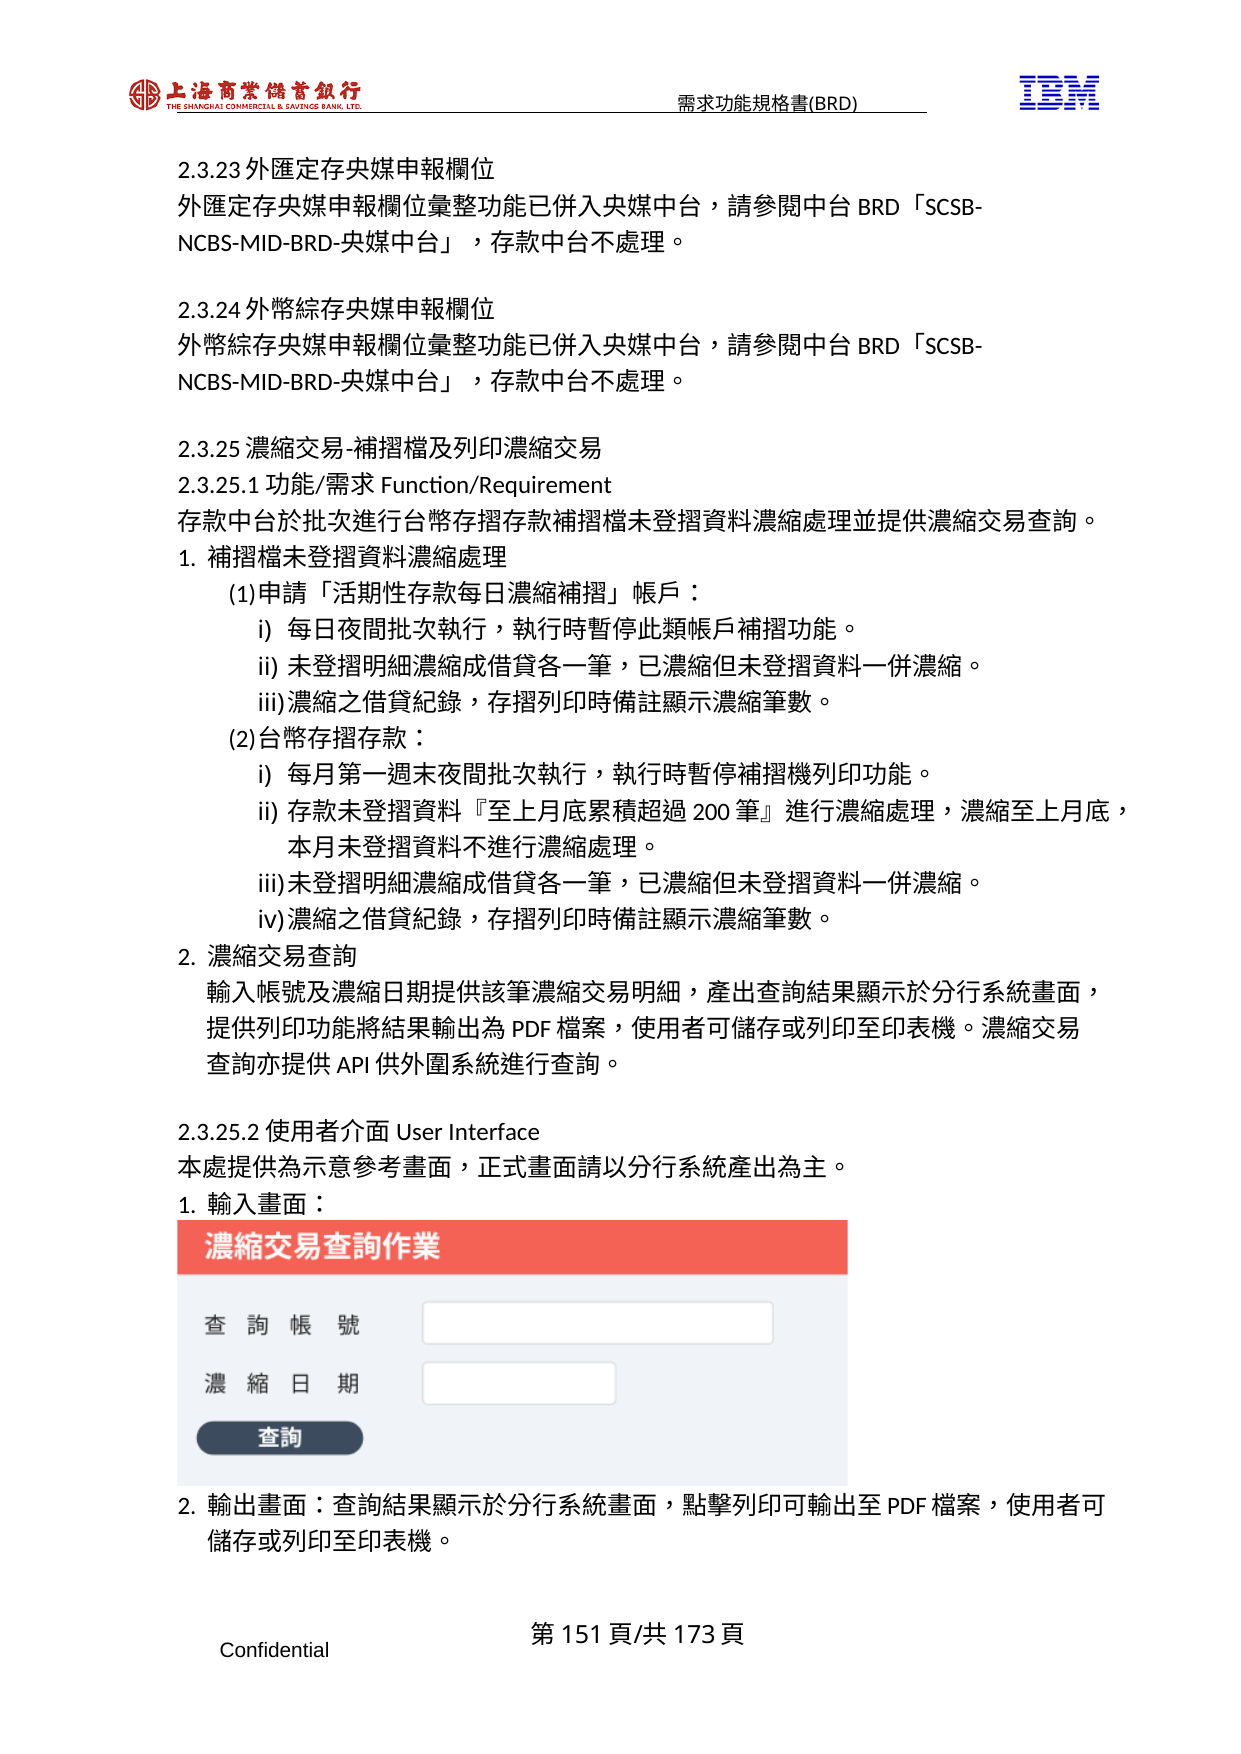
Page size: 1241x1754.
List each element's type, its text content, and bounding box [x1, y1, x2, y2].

text 本處提供為示意參考畫面，正式畫面請以分行系統產出為主。 [177, 1148, 1122, 1184]
text 2.3.25濃縮交易-補摺檔及列印濃縮交易 [177, 428, 1122, 465]
text NCBS-MID-BRD-央媒中台」，存款中台不處理。 [177, 222, 1122, 259]
list 未登摺明細濃縮成借貸各一筆，已濃縮但未登摺資料一併濃縮。 [257, 863, 1122, 900]
text NCBS-MID-BRD-央媒中台」，存款中台不處理。 [177, 362, 1122, 398]
list 輸入畫面： [177, 1184, 1122, 1220]
text 2.3.23外匯定存央媒申報欄位 [177, 150, 1122, 186]
list 每日夜間批次執行，執行時暫停此類帳戶補摺功能。 [257, 610, 1122, 646]
list 濃縮之借貸紀錄，存摺列印時備註顯示濃縮筆數。 [257, 900, 1122, 936]
list 輸出畫面：查詢結果顯示於分行系統畫面，點擊列印可輸出至PDF檔案，使用者可儲存或列印至印表機。 [177, 1485, 1122, 1558]
picture [177, 1220, 848, 1486]
list 申請「活期性存款每日濃縮補摺」帳戶： [228, 573, 1122, 610]
list 濃縮之借貸紀錄，存摺列印時備註顯示濃縮筆數。 [257, 682, 1122, 718]
list 每月第一週末夜間批次執行，執行時暫停補摺機列印功能。 [257, 755, 1122, 791]
list 台幣存摺存款： [228, 718, 1122, 755]
text 存款中台於批次進行台幣存摺存款補摺檔未登摺資料濃縮處理並提供濃縮交易查詢。 [177, 501, 1122, 537]
text 查詢亦提供API供外圍系統進行查詢。 [206, 1045, 1122, 1081]
text 輸入帳號及濃縮日期提供該筆濃縮交易明細，產出查詢結果顯示於分行系統畫面， [206, 972, 1122, 1008]
list 濃縮交易查詢 [177, 936, 1122, 972]
text 2.3.24外幣綜存央媒申報欄位 [177, 289, 1122, 326]
text 外幣綜存央媒申報欄位彙整功能已併入央媒中台，請參閱中台BRD「SCSB- [177, 326, 1122, 362]
text 外匯定存央媒申報欄位彙整功能已併入央媒中台，請參閱中台BRD「SCSB- [177, 186, 1122, 222]
text 2.3.25.2 使用者介面 User Interface [177, 1112, 1122, 1148]
text 2.3.25.1 功能/需求 Function/Requirement [177, 465, 1122, 501]
text 提供列印功能將結果輸出為PDF檔案，使用者可儲存或列印至印表機。濃縮交易 [206, 1008, 1122, 1045]
picture [122, 77, 369, 113]
list 未登摺明細濃縮成借貸各一筆，已濃縮但未登摺資料一併濃縮。 [257, 646, 1122, 682]
list 存款未登摺資料『至上月底累積超過200筆』進行濃縮處理，濃縮至上月底，本月未登摺資料不進行濃縮處理。 [257, 791, 1122, 863]
list 補摺檔未登摺資料濃縮處理 [177, 537, 1122, 573]
